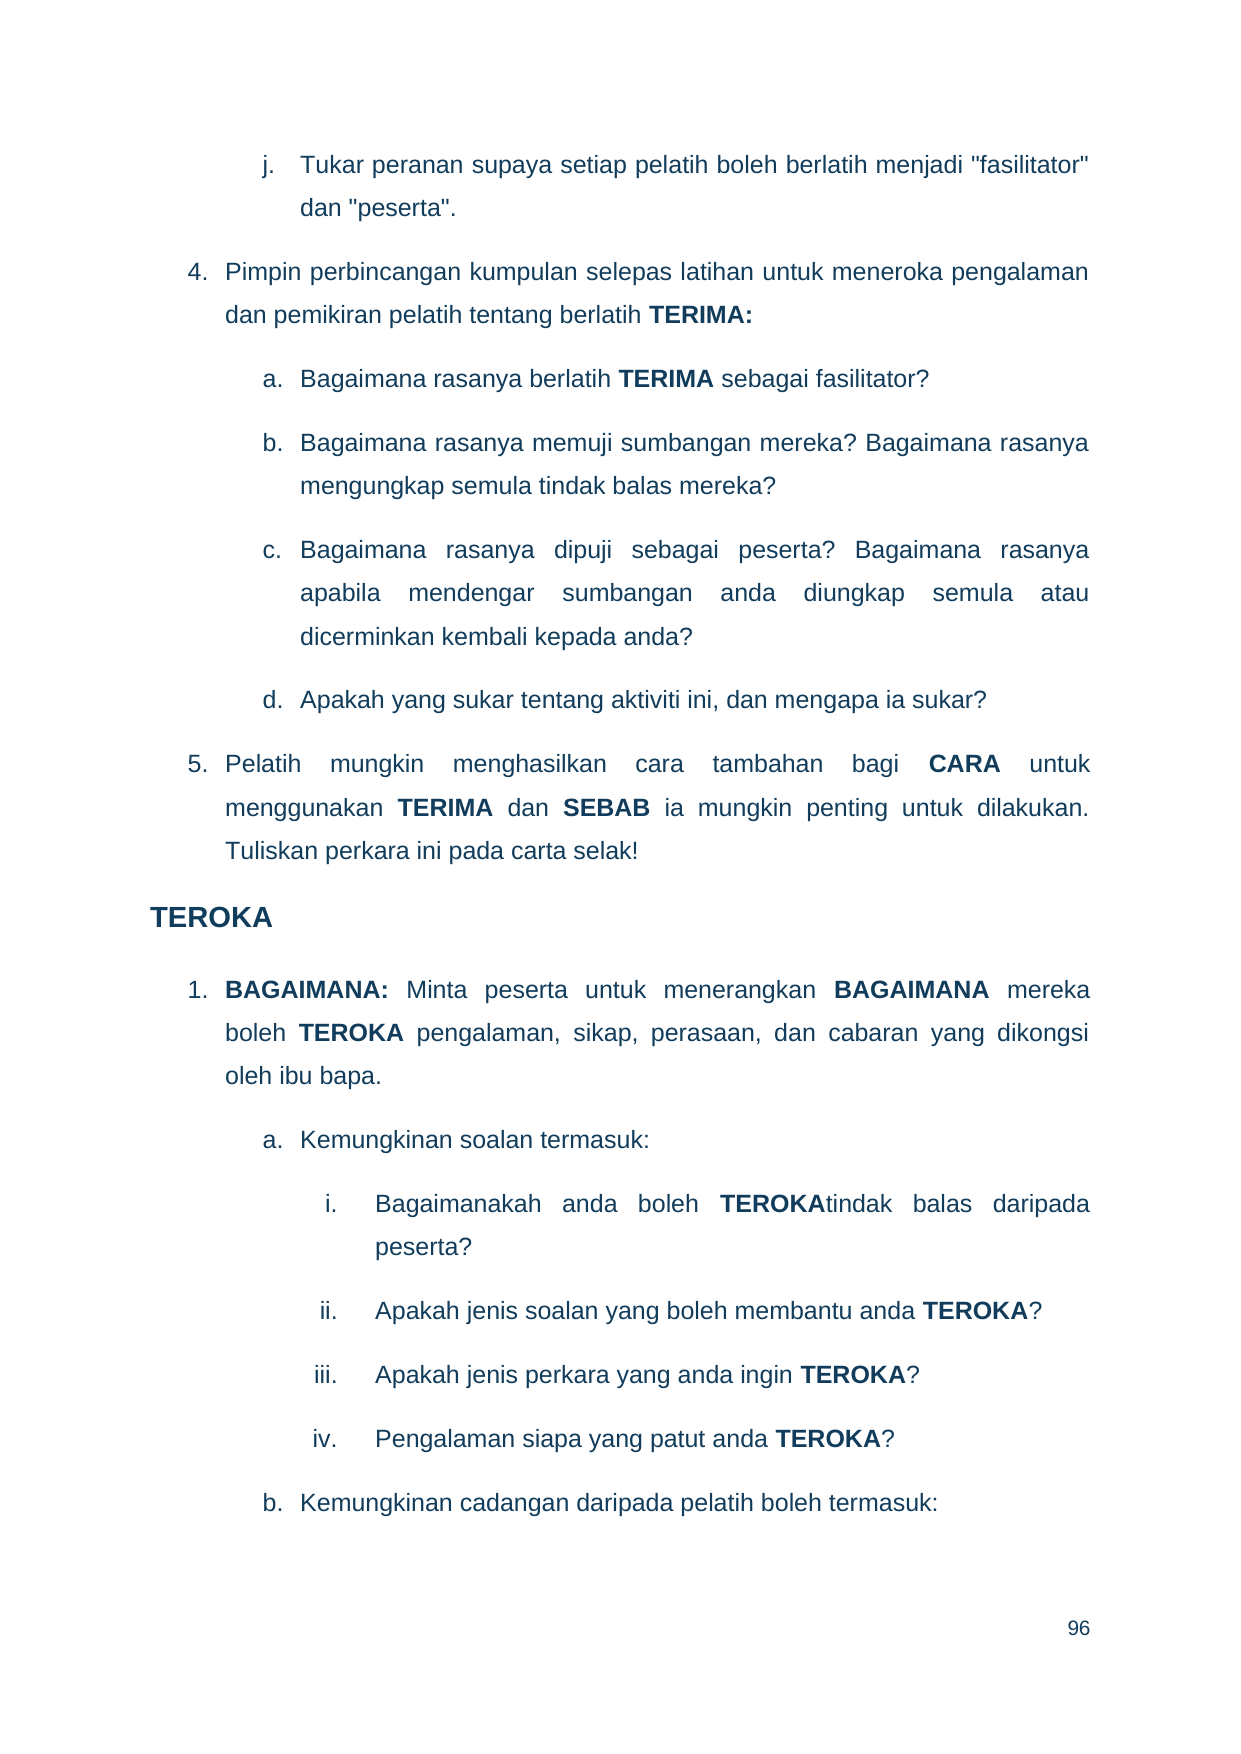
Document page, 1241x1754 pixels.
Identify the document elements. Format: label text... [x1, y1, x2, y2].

list Kemungkinan cadangan daripada pelatih boleh termasuk: [262, 1488, 1090, 1517]
list Pengalaman siapa yang patut anda TEROKA? [337, 1424, 1090, 1453]
list Tukar peranan supaya setiap pelatih boleh berlatih menjadi "fasilitator" dan "peserta". [262, 150, 1090, 222]
list Bagaimanakah anda boleh TEROKAtindak balas daripada peserta? [337, 1189, 1090, 1261]
list Apakah yang sukar tentang aktiviti ini, dan mengapa ia sukar? [262, 685, 1090, 714]
list BAGAIMANA: Minta peserta untuk menerangkan BAGAIMANA mereka boleh TEROKA pengalaman, sikap, perasaan, dan cabaran yang dikongsi oleh ibu bapa. [187, 975, 1090, 1090]
list Bagaimana rasanya berlatih TERIMA sebagai fasilitator? [262, 364, 1090, 393]
list Kemungkinan soalan termasuk: [262, 1125, 1090, 1154]
list Apakah jenis soalan yang boleh membantu anda TEROKA? [337, 1296, 1090, 1325]
list Bagaimana rasanya dipuji sebagai peserta? Bagaimana rasanya apabila mendengar sumbangan anda diungkap semula atau dicerminkan kembali kepada anda? [262, 535, 1090, 650]
list Pimpin perbincangan kumpulan selepas latihan untuk meneroka pengalaman dan pemikiran pelatih tentang berlatih TERIMA: [187, 257, 1090, 329]
list Apakah jenis perkara yang anda ingin TEROKA? [337, 1360, 1090, 1389]
subtitle TEROKA [150, 899, 1090, 933]
list Pelatih mungkin menghasilkan cara tambahan bagi CARA untuk menggunakan TERIMA dan SEBAB ia mungkin penting untuk dilakukan. Tuliskan perkara ini pada carta selak! [187, 749, 1090, 864]
list Bagaimana rasanya memuji sumbangan mereka? Bagaimana rasanya mengungkap semula tindak balas mereka? [262, 428, 1090, 500]
